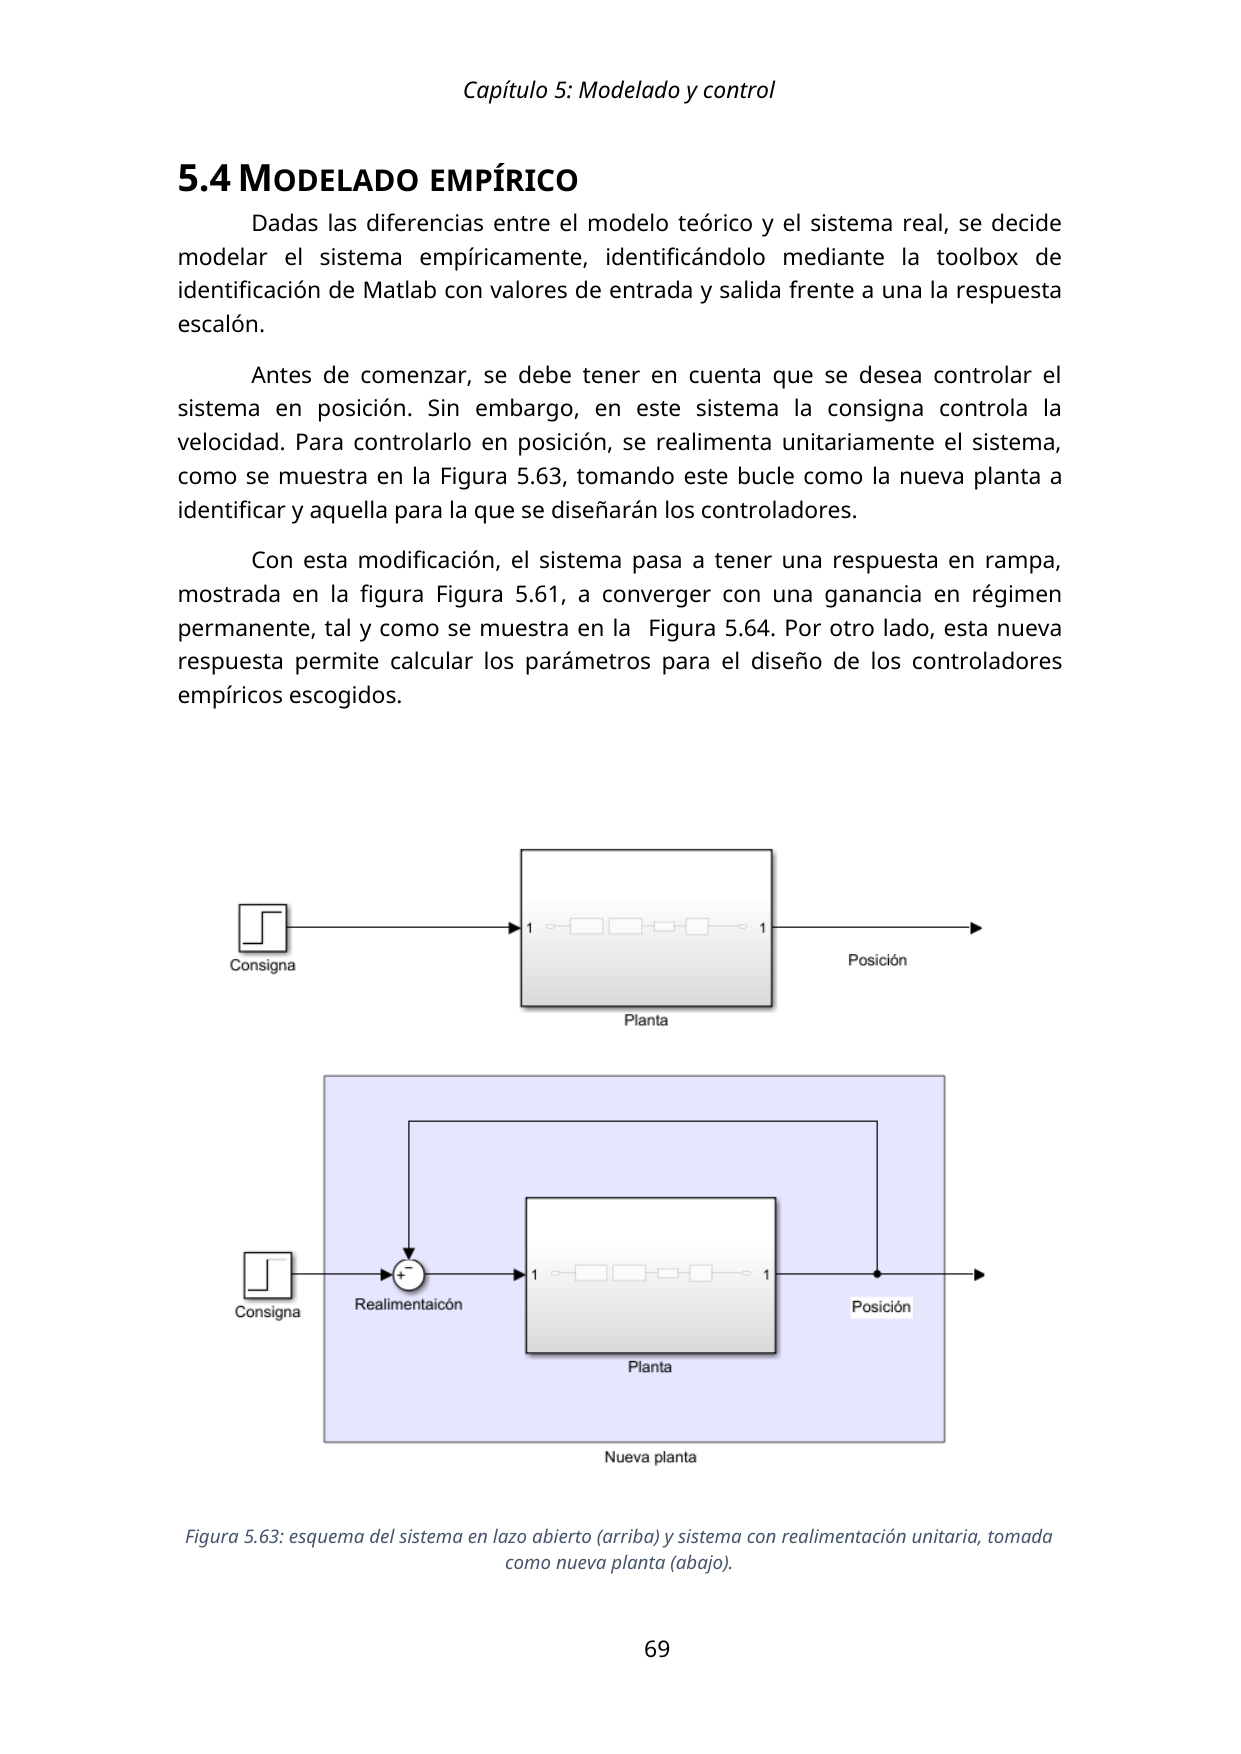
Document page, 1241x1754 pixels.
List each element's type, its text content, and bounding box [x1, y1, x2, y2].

picture [223, 770, 1017, 1505]
text Dadas las diferencias entre el modelo teórico y el sistema real, se decide modelar el sistema empíricamente, identificándolo mediante la toolbox de identificación de Matlab con valores de entrada y salida frente a una la respuesta escalón. [177, 207, 1063, 339]
subtitle Modelado empírico [177, 152, 1063, 203]
